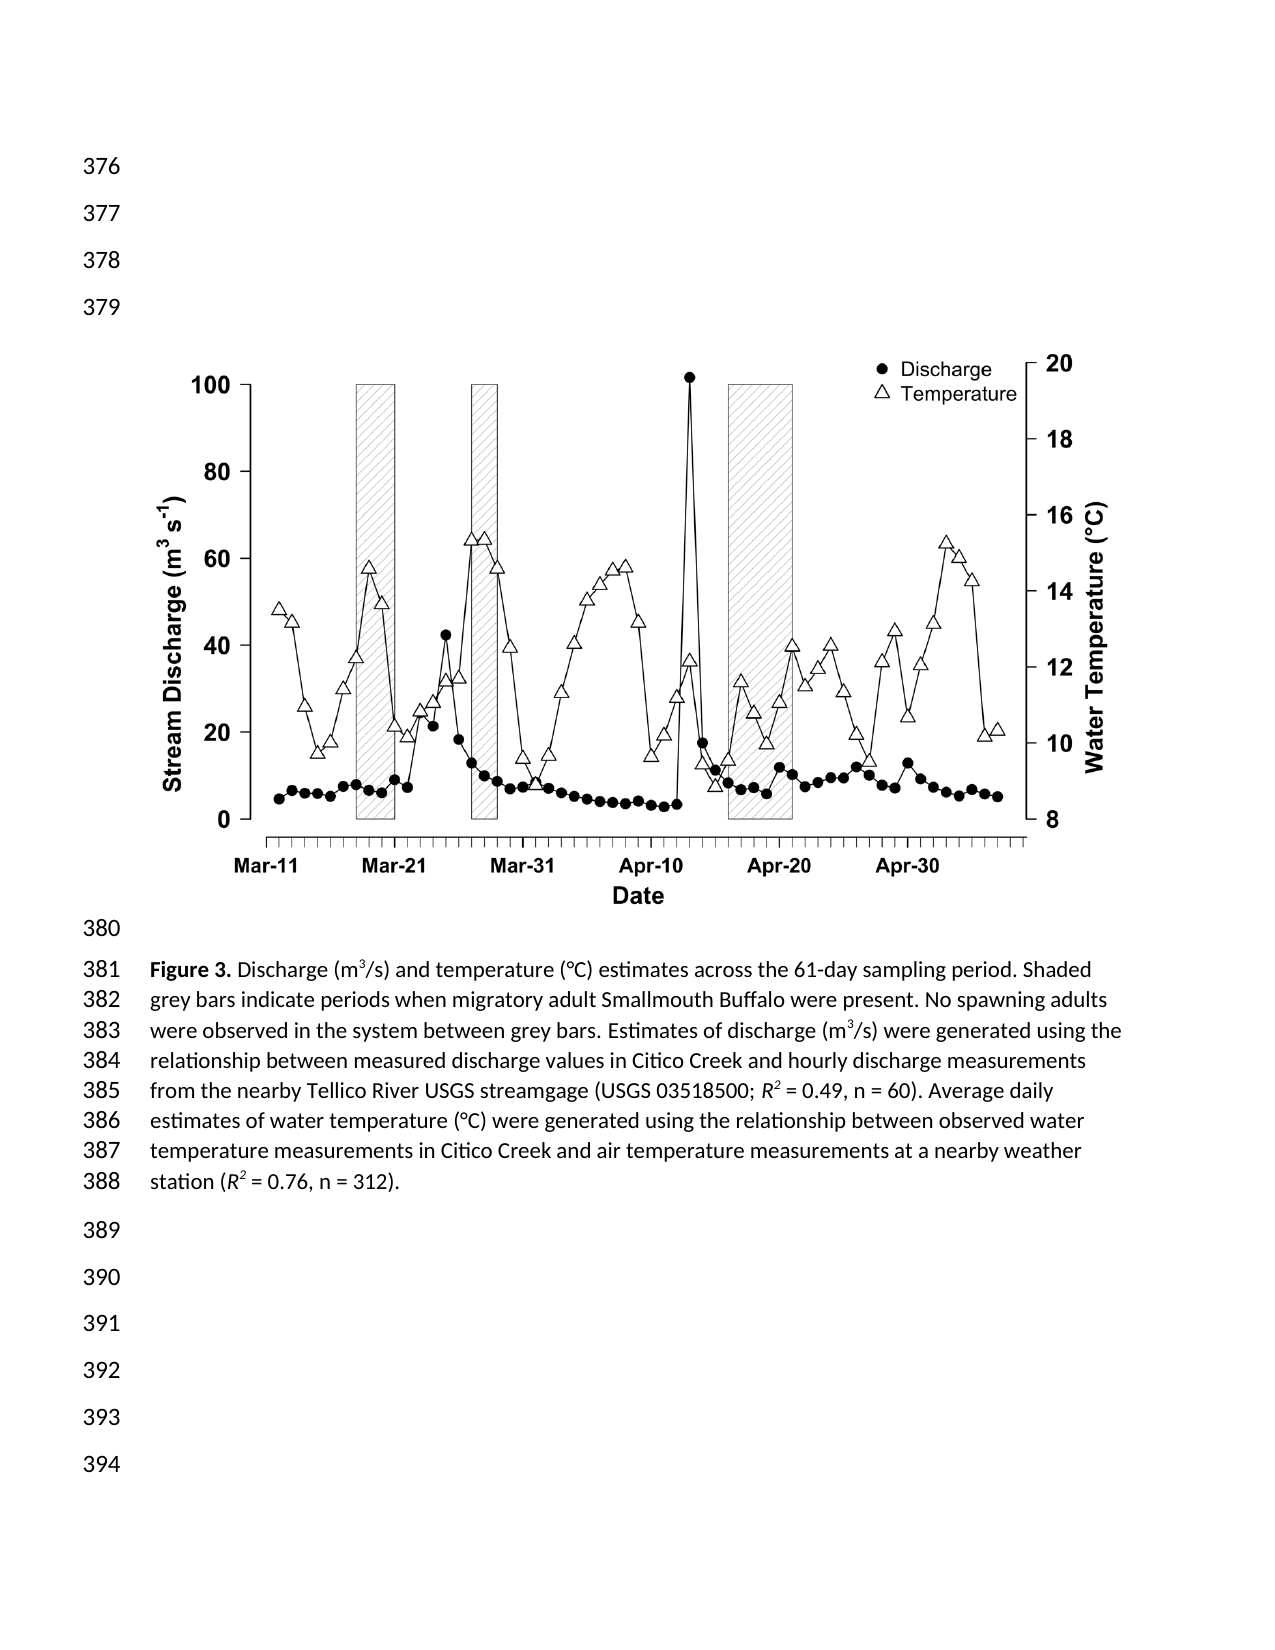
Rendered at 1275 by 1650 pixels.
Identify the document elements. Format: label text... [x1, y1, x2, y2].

text Figure 3. Discharge (m3/s) and temperature (°C) estimates across the 61-day sampling period. Shaded grey bars indicate periods when migratory adult Smallmouth Buffalo were present. No spawning adults were observed in the system between grey bars. Estimates of discharge (m3/s) were generated using the relationship between measured discharge values in Citico Creek and hourly discharge measurements from the nearby Tellico River USGS streamgage (USGS 03518500; R2 = 0.49, n = 60). Average daily estimates of water temperature (°C) were generated using the relationship between observed water temperature measurements in Citico Creek and air temperature measurements at a nearby weather station (R2 = 0.76, n = 312). [150, 955, 1125, 1195]
picture [150, 337, 1125, 937]
